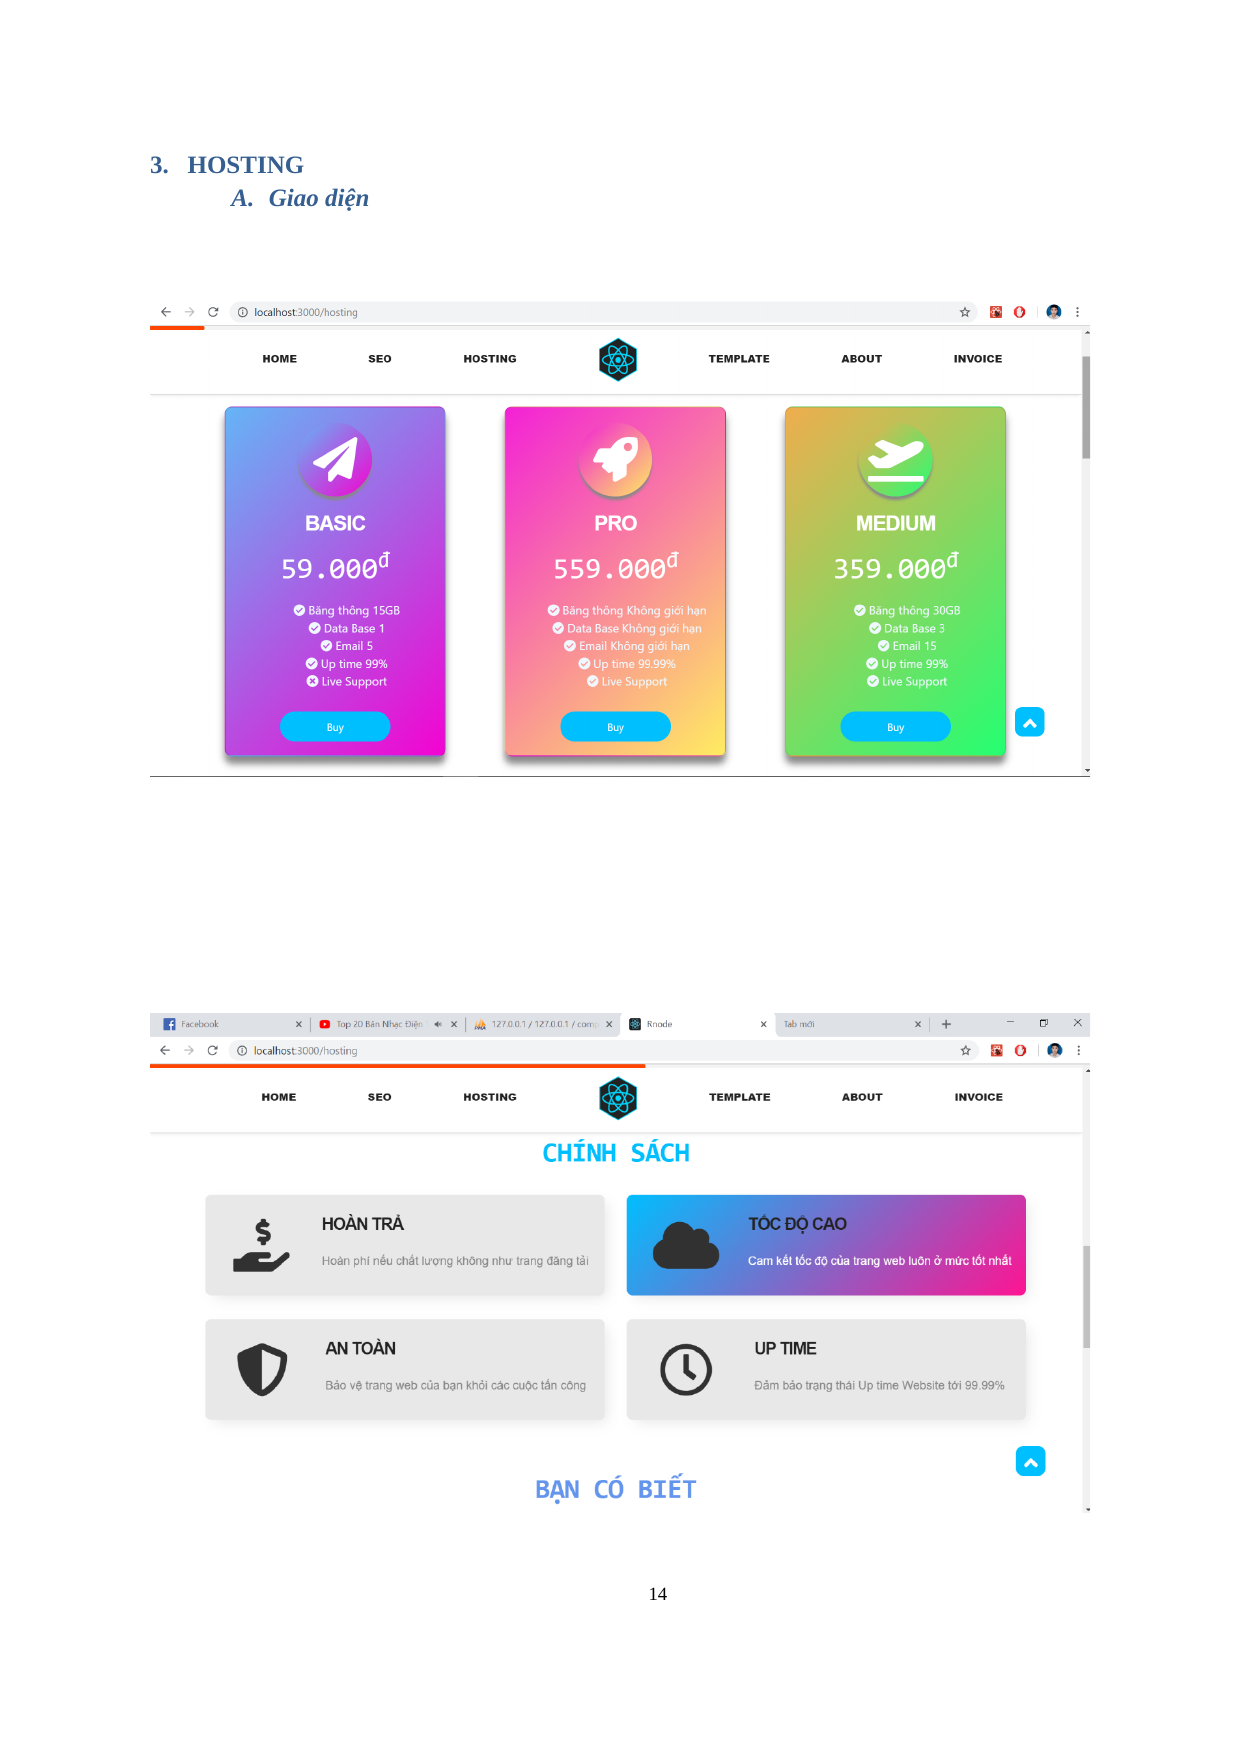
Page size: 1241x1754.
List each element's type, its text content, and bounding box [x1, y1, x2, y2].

list Giao diện [231, 183, 1090, 212]
picture [150, 1013, 1091, 1513]
list HOSTING [150, 150, 1090, 179]
picture [150, 299, 1091, 777]
